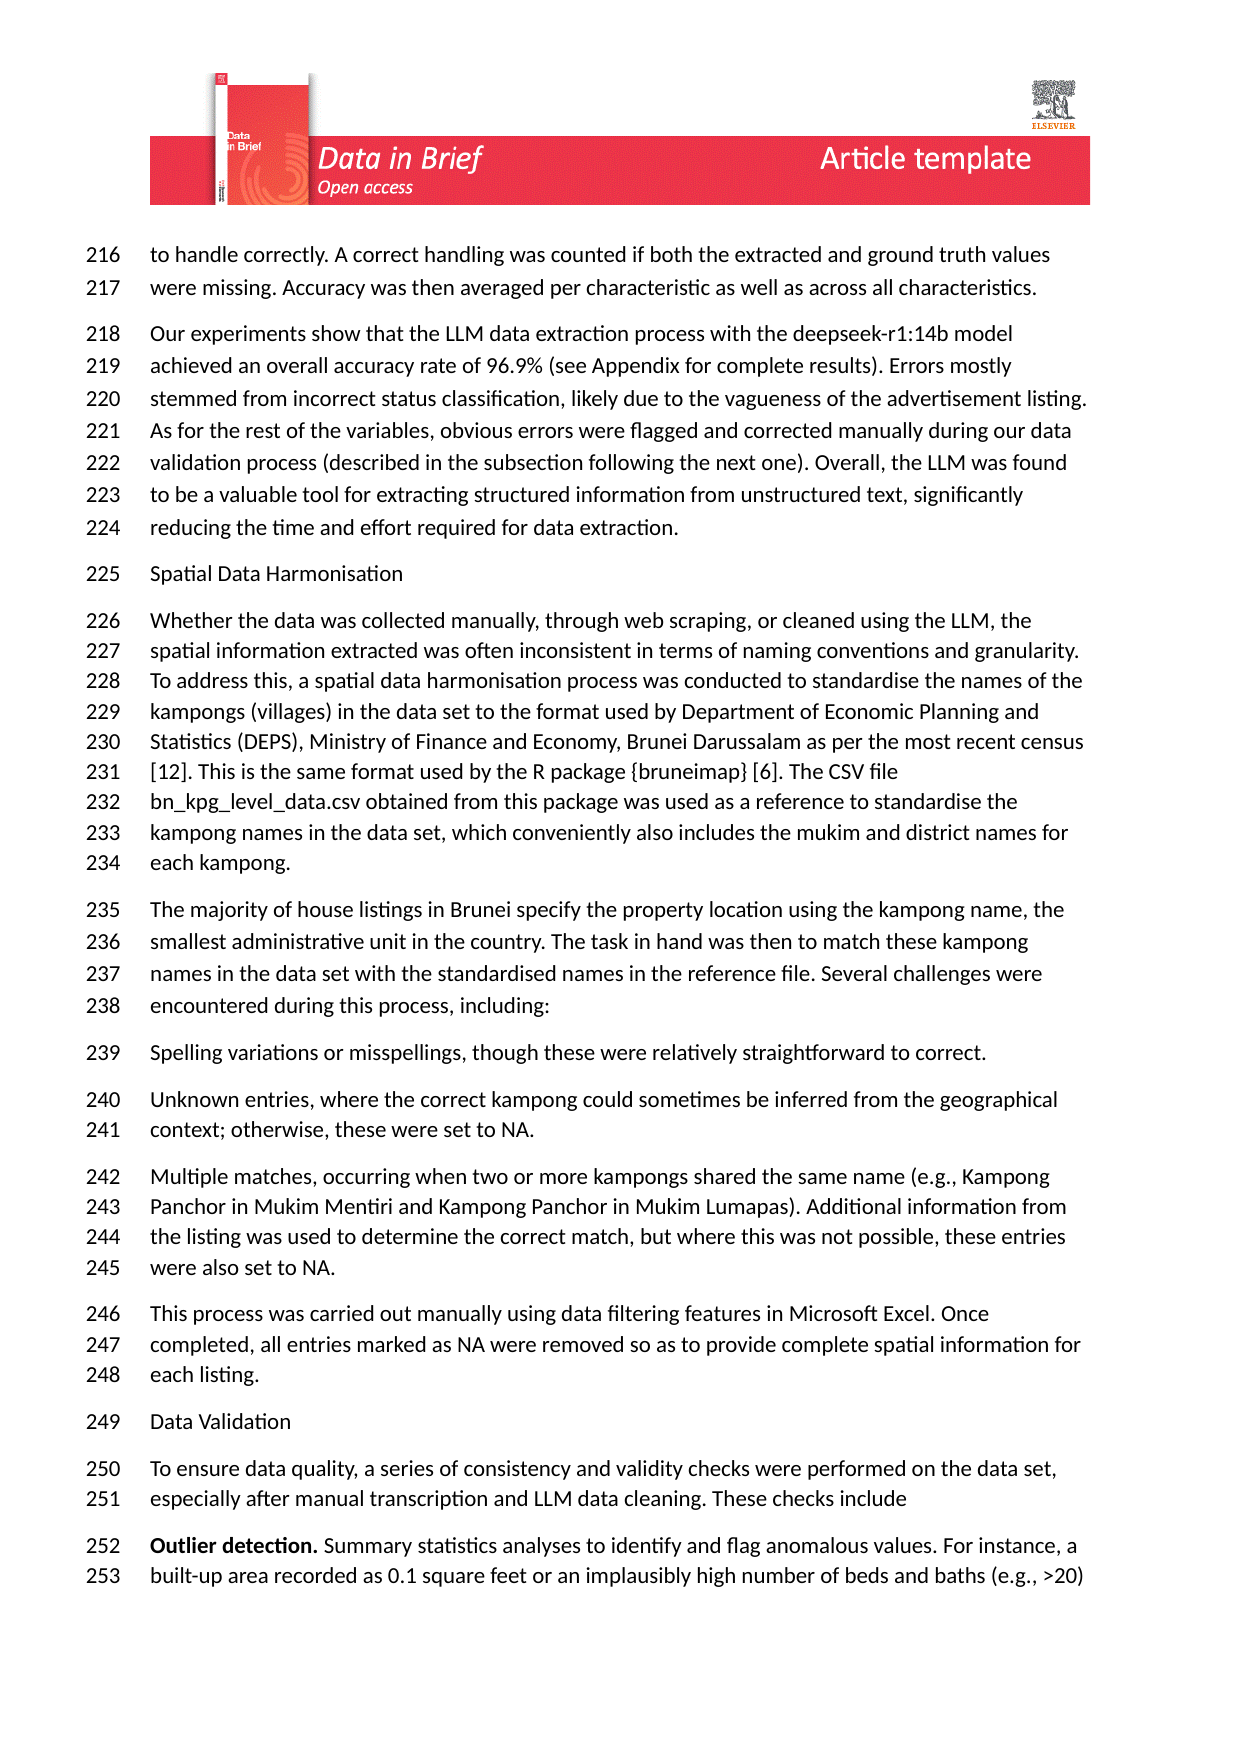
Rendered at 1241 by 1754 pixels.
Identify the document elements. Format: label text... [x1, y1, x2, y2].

text Our experiments show that the LLM data extraction process with the deepseek-r1:14b model achieved an overall accuracy rate of 96.9% (see Appendix for complete results). Errors mostly stemmed from incorrect status classification, likely due to the vagueness of the advertisement listing. As for the rest of the variables, obvious errors were flagged and corrected manually during our data validation process (described in the subsection following the next one). Overall, the LLM was found to be a valuable tool for extracting structured information from unstructured text, significantly reducing the time and effort required for data extraction. [150, 319, 1090, 541]
picture [150, 73, 1091, 205]
text The majority of house listings in Brunei specify the property location using the kampong name, the smallest administrative unit in the country. The task in hand was then to match these kampong names in the data set with the standardised names in the reference file. Several challenges were encountered during this process, including: [150, 895, 1090, 1019]
